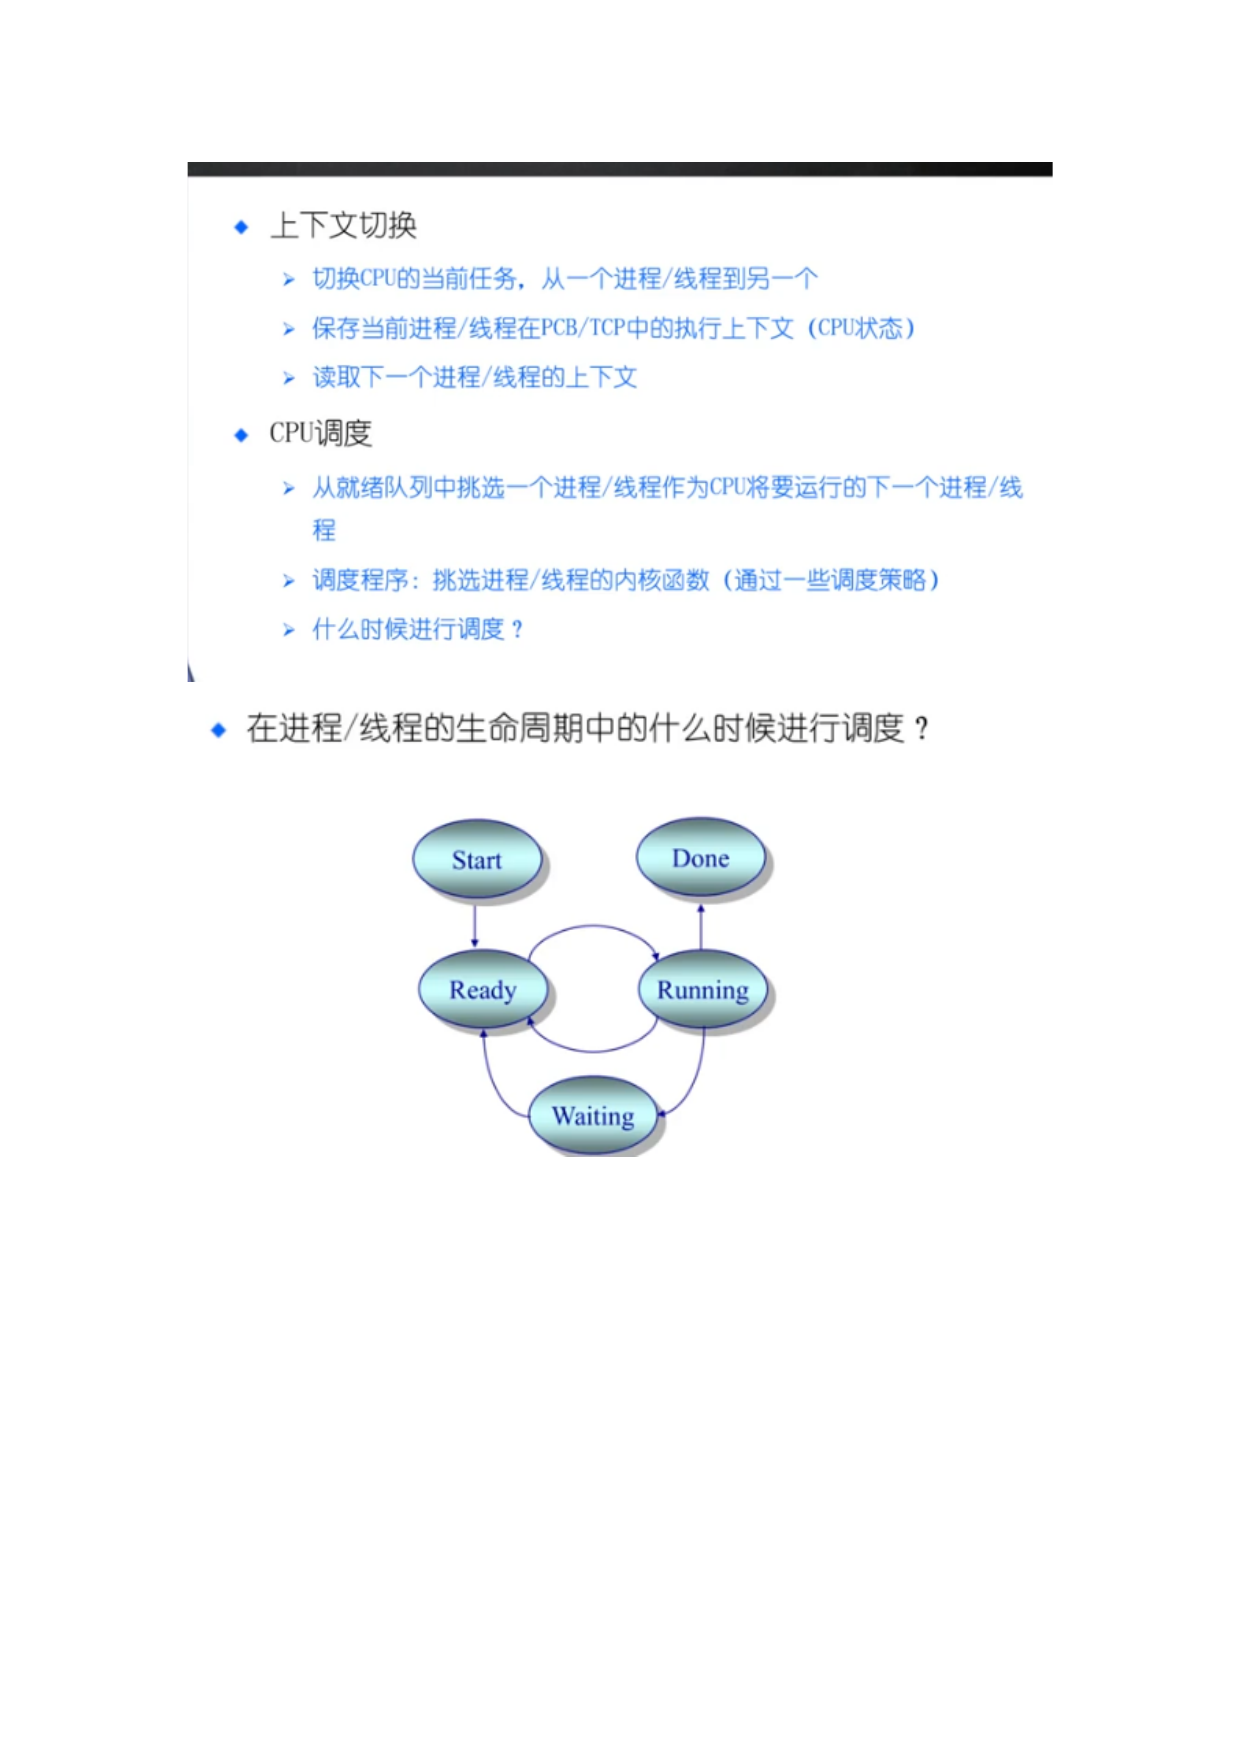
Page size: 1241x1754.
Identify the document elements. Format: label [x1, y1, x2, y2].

picture [187, 162, 1053, 1157]
